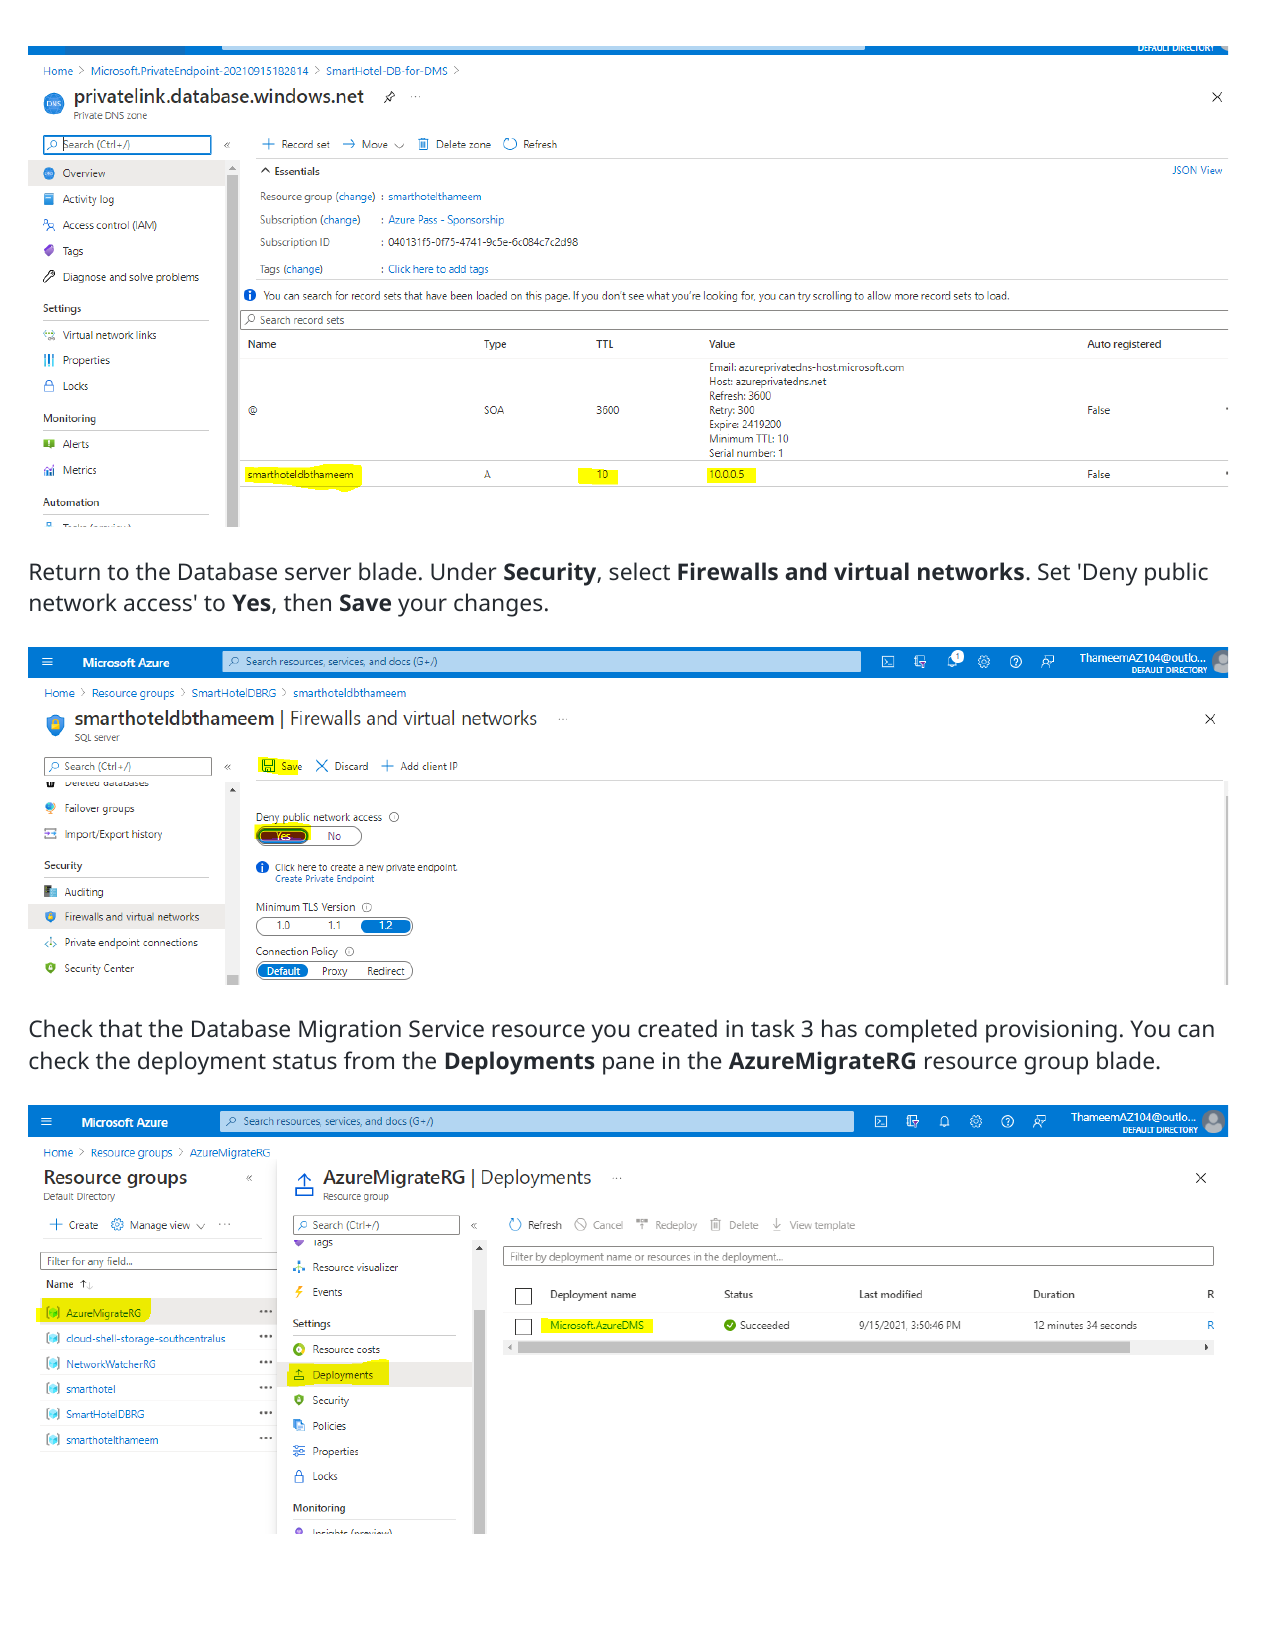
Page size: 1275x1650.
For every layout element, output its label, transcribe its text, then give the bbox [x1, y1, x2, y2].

text Check that the Database Migration Service resource you created in task 3 has completed provisioning. You can check the deployment status from the Deployments pane in the AzureMigrateRG resource group blade. [28, 1013, 1228, 1076]
picture [28, 46, 1229, 527]
text Return to the Database server blade. Under Security, select Firewalls and virtual networks. Set 'Deny public network access' to Yes, then Save your changes. [549, 556, 1228, 618]
picture [28, 1105, 1229, 1534]
picture [28, 647, 1229, 985]
